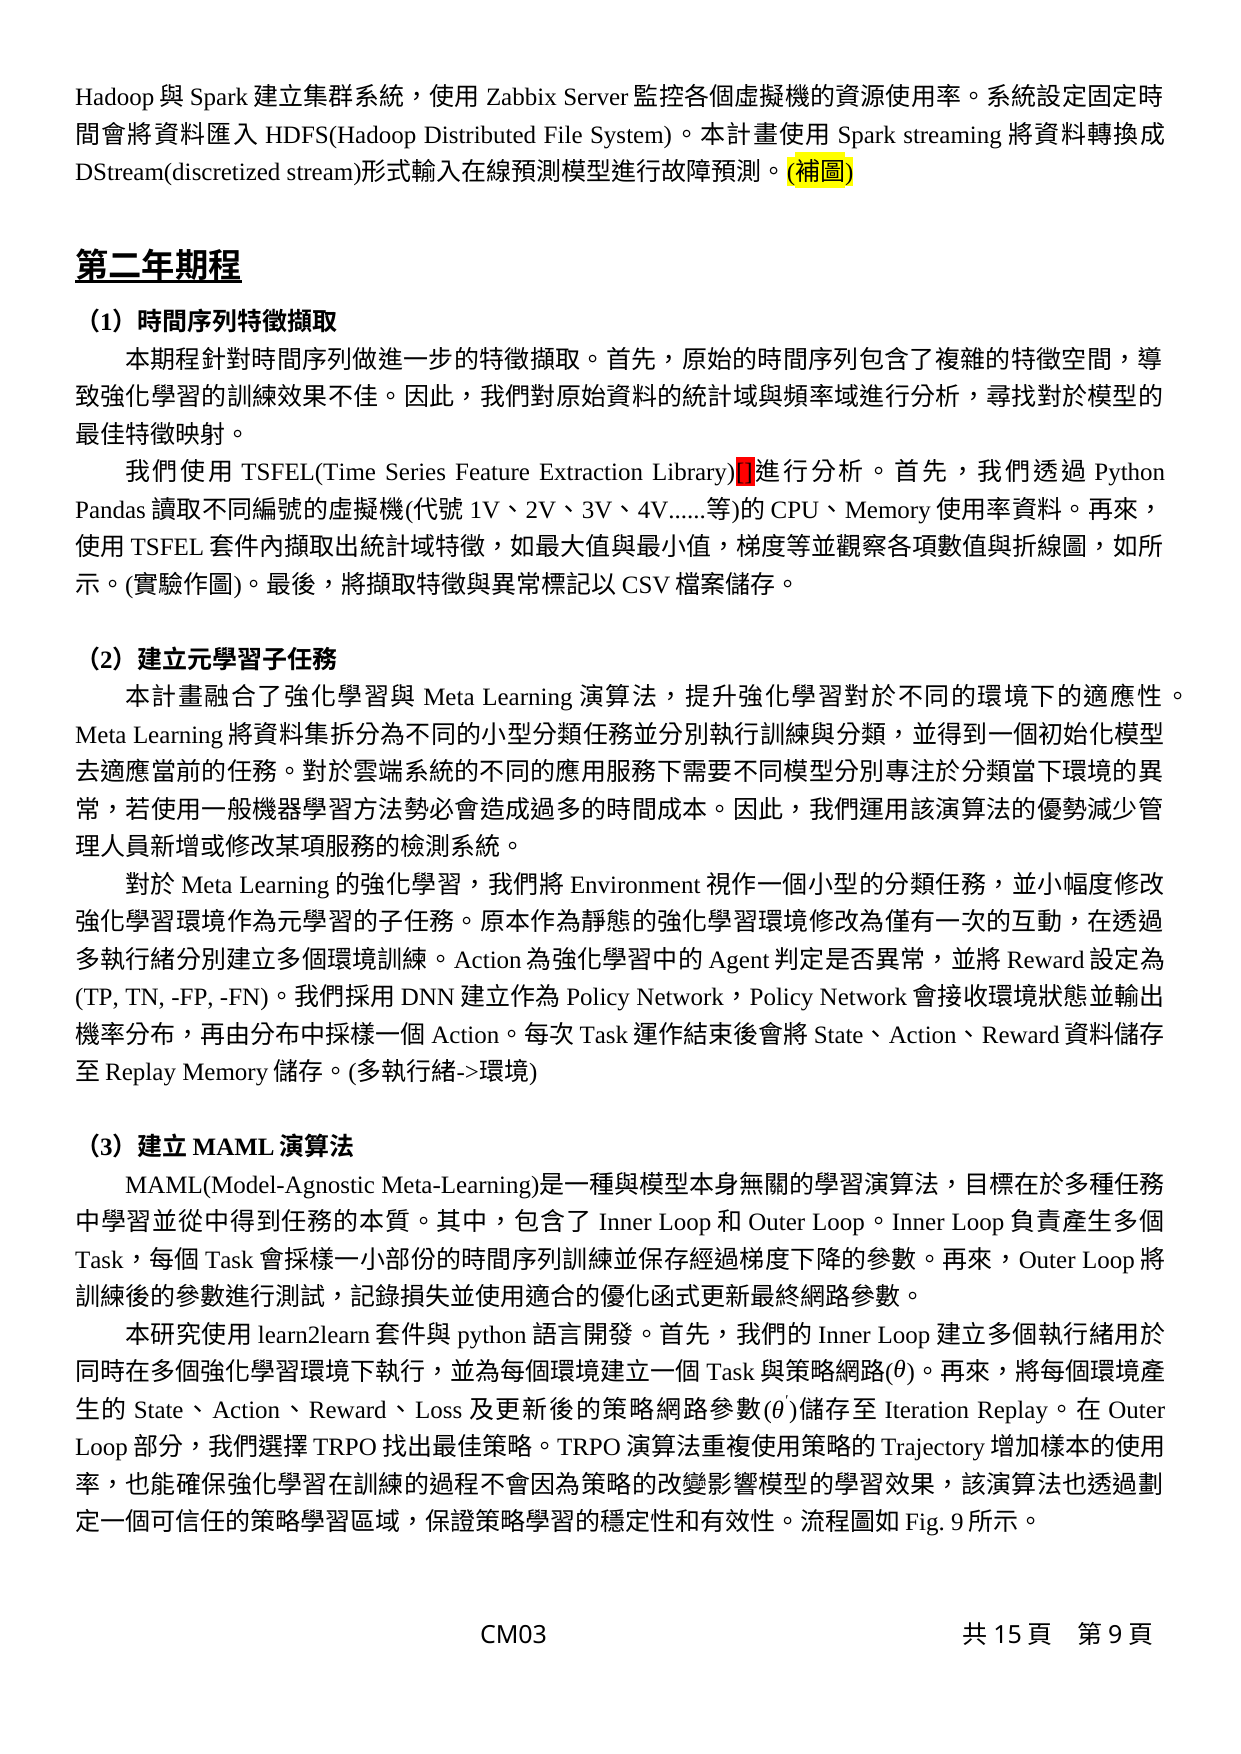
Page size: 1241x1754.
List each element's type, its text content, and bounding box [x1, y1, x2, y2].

text 對於Meta Learning的強化學習，我們將Environment視作一個小型的分類任務，並小幅度修改強化學習環境作為元學習的子任務。原本作為靜態的強化學習環境修改為僅有一次的互動，在透過多執行緒分別建立多個環境訓練。Action為強化學習中的Agent判定是否異常，並將Reward設定為(TP, TN, -FP, -FN)。我們採用DNN建立作為Policy Network，Policy Network會接收環境狀態並輸出機率分布，再由分布中採樣一個Action。每次Task運作結束後會將State、Action、Reward資料儲存至Replay Memory儲存。(多執行緒->環境) [75, 863, 1165, 1088]
text 本研究使用learn2learn套件與python語言開發。首先，我們的Inner Loop建立多個執行緒用於同時在多個強化學習環境下執行，並為每個環境建立一個Task與策略網路()。再來，將每個環境產生的State、Action、Reward、Loss及更新後的策略網路參數()儲存至Iteration Replay。在Outer Loop部分，我們選擇TRPO找出最佳策略。TRPO演算法重複使用策略的Trajectory增加樣本的使用率，也能確保強化學習在訓練的過程不會因為策略的改變影響模型的學習效果，該演算法也透過劃定一個可信任的策略學習區域，保證策略學習的穩定性和有效性。流程圖如Fig. 9所示。 [75, 1313, 1165, 1538]
text （1）時間序列特徵擷取 [75, 301, 1165, 338]
text （2）建立元學習子任務 [75, 638, 1165, 676]
text 第二年期程 [75, 226, 1165, 301]
text MAML(Model-Agnostic Meta-Learning)是一種與模型本身無關的學習演算法，目標在於多種任務中學習並從中得到任務的本質。其中，包含了Inner Loop和Outer Loop。Inner Loop負責產生多個Task，每個Task會採樣一小部份的時間序列訓練並保存經過梯度下降的參數。再來，Outer Loop將訓練後的參數進行測試，記錄損失並使用適合的優化函式更新最終網路參數。 [75, 1163, 1165, 1313]
text 本期程針對時間序列做進一步的特徵擷取。首先，原始的時間序列包含了複雜的特徵空間，導致強化學習的訓練效果不佳。因此，我們對原始資料的統計域與頻率域進行分析，尋找對於模型的最佳特徵映射。 [75, 338, 1165, 451]
text （3）建立MAML演算法 [75, 1126, 1165, 1163]
text 本計畫融合了強化學習與Meta Learning演算法，提升強化學習對於不同的環境下的適應性。Meta Learning將資料集拆分為不同的小型分類任務並分別執行訓練與分類，並得到一個初始化模型去適應當前的任務。對於雲端系統的不同的應用服務下需要不同模型分別專注於分類當下環境的異常，若使用一般機器學習方法勢必會造成過多的時間成本。因此，我們運用該演算法的優勢減少管理人員新增或修改某項服務的檢測系統。 [75, 676, 1165, 863]
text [75, 76, 1165, 188]
text 我們使用TSFEL(Time Series Feature Extraction Library)[]進行分析。首先，我們透過Python Pandas讀取不同編號的虛擬機(代號1V、2V、3V、4V......等)的CPU、Memory使用率資料。再來，使用TSFEL套件內擷取出統計域特徵，如最大值與最小值，梯度等並觀察各項數值與折線圖，如所示。(實驗作圖)。最後，將擷取特徵與異常標記以CSV檔案儲存。 [75, 451, 1165, 601]
